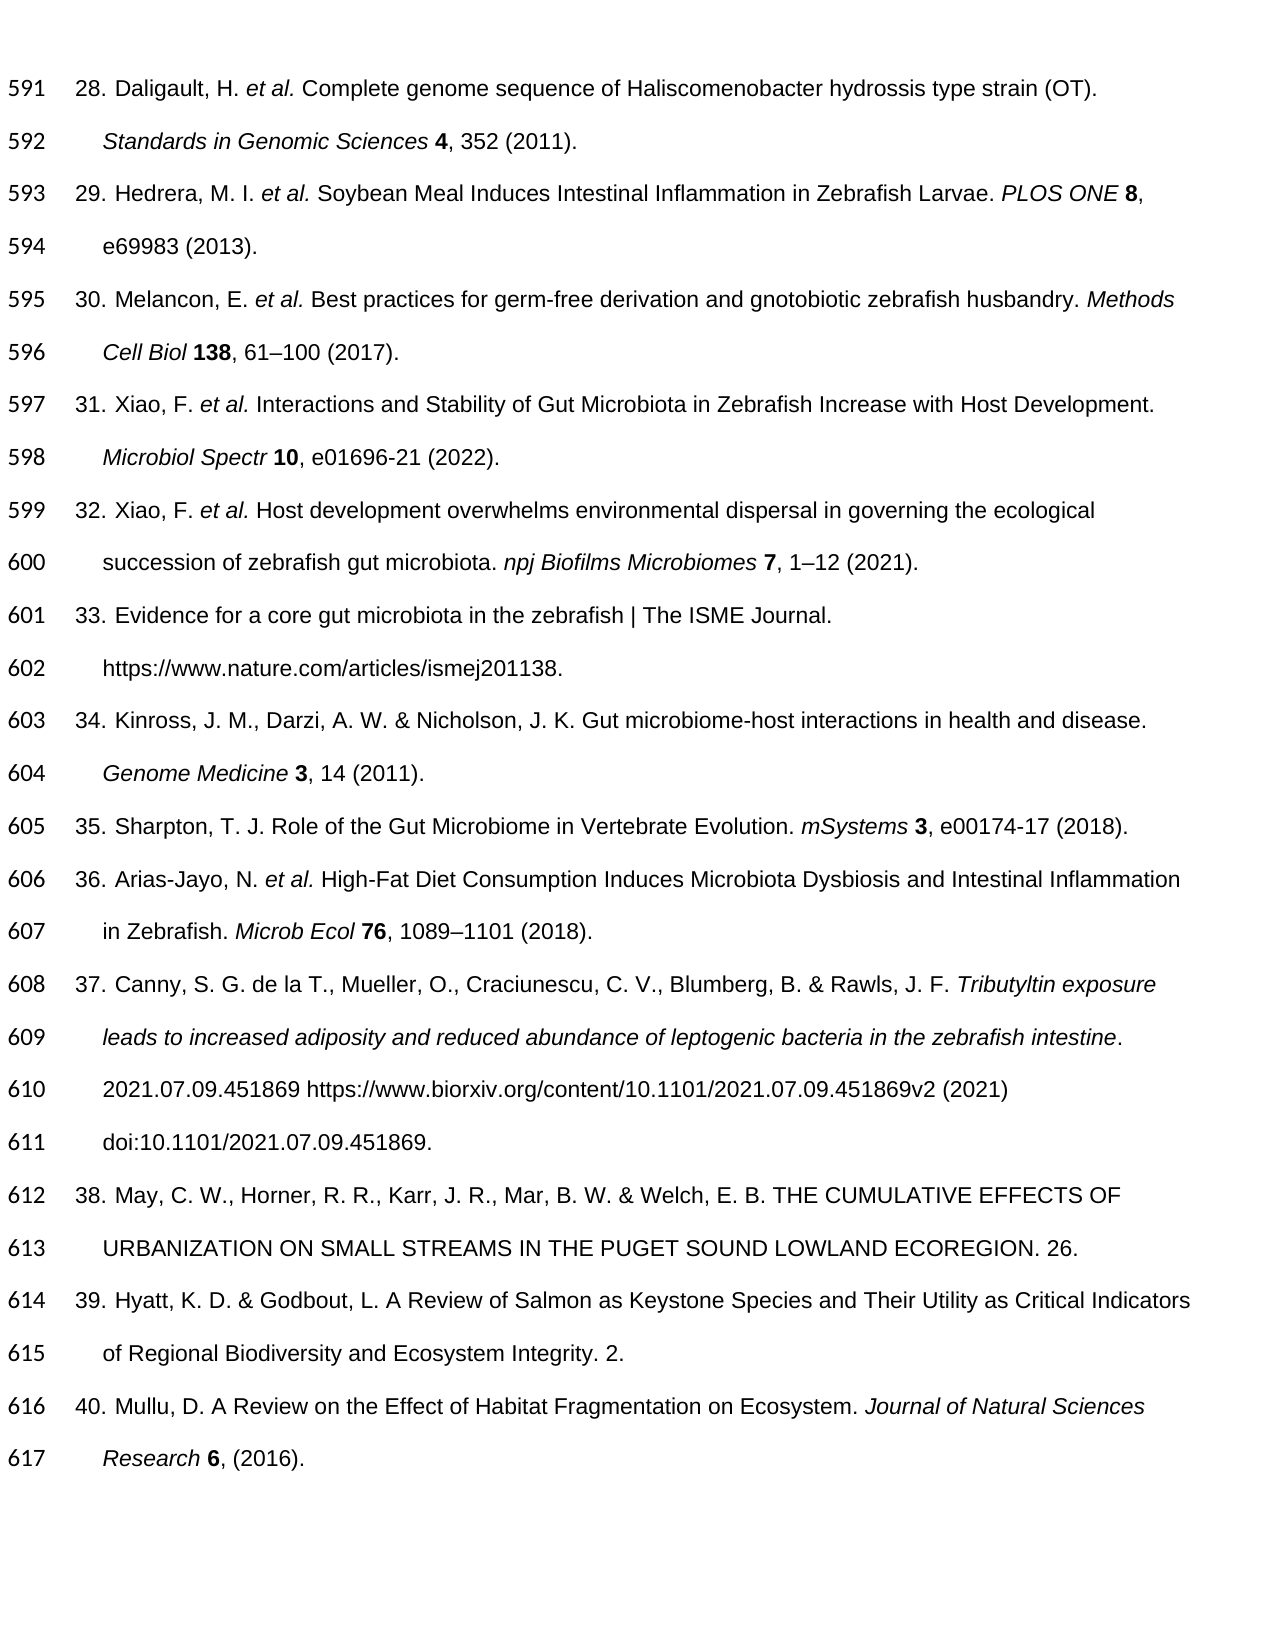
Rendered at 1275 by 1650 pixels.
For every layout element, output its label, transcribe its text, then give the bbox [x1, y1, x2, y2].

text 29. Hedrera, M. I. et al. Soybean Meal Induces Intestinal Inflammation in Zebrafish Larvae. PLOS ONE 8, e69983 (2013). [75, 180, 1200, 259]
text 30. Melancon, E. et al. Best practices for germ-free derivation and gnotobiotic zebrafish husbandry. Methods Cell Biol 138, 61–100 (2017). [75, 286, 1200, 365]
text 40. Mullu, D. A Review on the Effect of Habitat Fragmentation on Ecosystem. Journal of Natural Sciences Research 6, (2016). [75, 1393, 1200, 1472]
text 33. Evidence for a core gut microbiota in the zebrafish | The ISME Journal. https://www.nature.com/articles/ismej201138. [75, 602, 1200, 681]
text 37. Canny, S. G. de la T., Mueller, O., Craciunescu, C. V., Blumberg, B. & Rawls, J. F. Tributyltin exposure leads to increased adiposity and reduced abundance of leptogenic bacteria in the zebrafish intestine. 2021.07.09.451869 https://www.biorxiv.org/content/10.1101/2021.07.09.451869v2 (2021) doi:10.1101/2021.07.09.451869. [75, 971, 1200, 1156]
text 36. Arias-Jayo, N. et al. High-Fat Diet Consumption Induces Microbiota Dysbiosis and Intestinal Inflammation in Zebrafish. Microb Ecol 76, 1089–1101 (2018). [75, 866, 1200, 945]
text 39. Hyatt, K. D. & Godbout, L. A Review of Salmon as Keystone Species and Their Utility as Critical Indicators of Regional Biodiversity and Ecosystem Integrity. 2. [75, 1287, 1200, 1366]
text 31. Xiao, F. et al. Interactions and Stability of Gut Microbiota in Zebrafish Increase with Host Development. Microbiol Spectr 10, e01696-21 (2022). [75, 391, 1200, 470]
text 35. Sharpton, T. J. Role of the Gut Microbiome in Vertebrate Evolution. mSystems 3, e00174-17 (2018). [75, 813, 1200, 839]
text 38. May, C. W., Horner, R. R., Karr, J. R., Mar, B. W. & Welch, E. B. THE CUMULATIVE EFFECTS OF URBANIZATION ON SMALL STREAMS IN THE PUGET SOUND LOWLAND ECOREGION. 26. [75, 1182, 1200, 1261]
text 32. Xiao, F. et al. Host development overwhelms environmental dispersal in governing the ecological succession of zebrafish gut microbiota. npj Biofilms Microbiomes 7, 1–12 (2021). [75, 497, 1200, 576]
text 28. Daligault, H. et al. Complete genome sequence of Haliscomenobacter hydrossis type strain (OT). Standards in Genomic Sciences 4, 352 (2011). [75, 75, 1200, 154]
text 34. Kinross, J. M., Darzi, A. W. & Nicholson, J. K. Gut microbiome-host interactions in health and disease. Genome Medicine 3, 14 (2011). [75, 707, 1200, 787]
